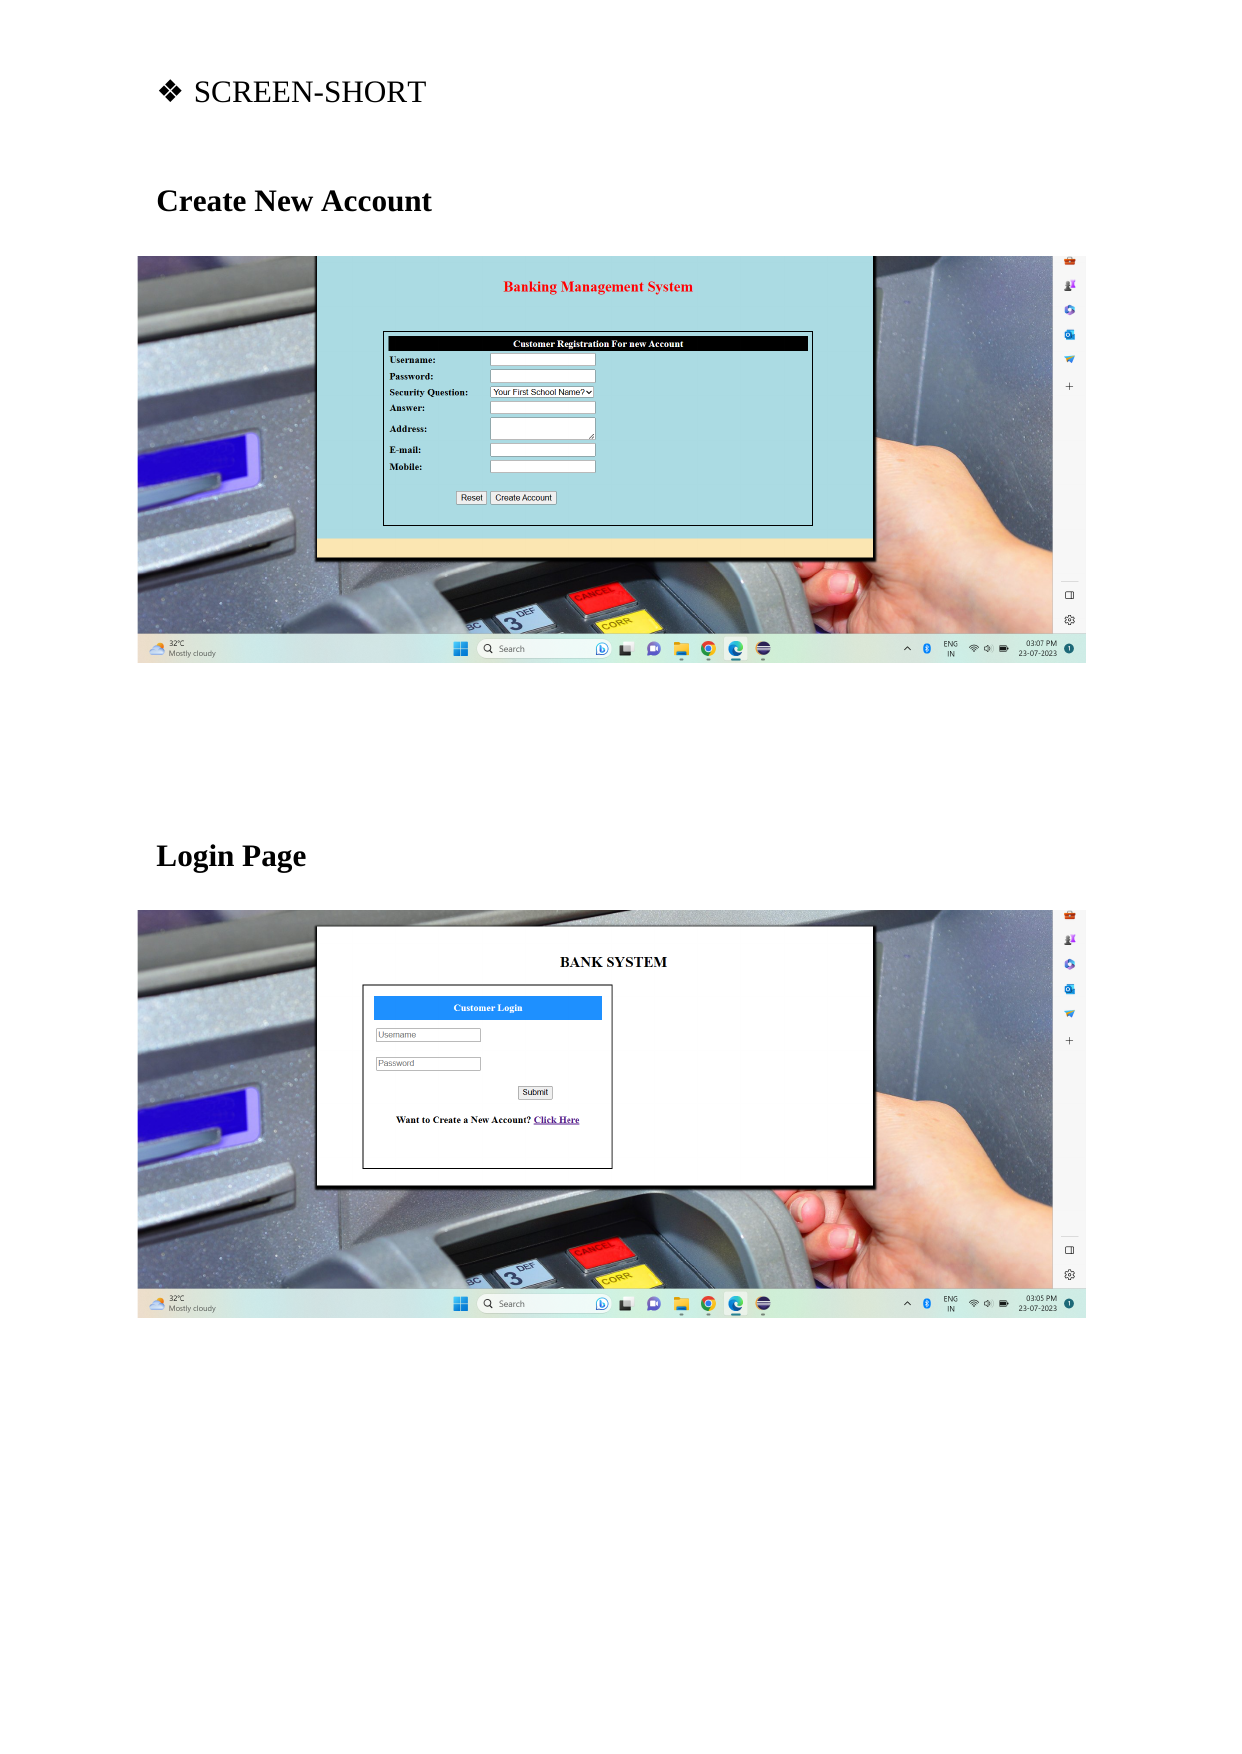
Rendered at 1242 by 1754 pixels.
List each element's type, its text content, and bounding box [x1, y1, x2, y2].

list SCREEN-SHORT [156, 75, 1125, 109]
picture [137, 256, 1086, 663]
text Login Page [156, 839, 1125, 873]
text Create New Account [156, 185, 1125, 219]
picture [137, 910, 1086, 1318]
